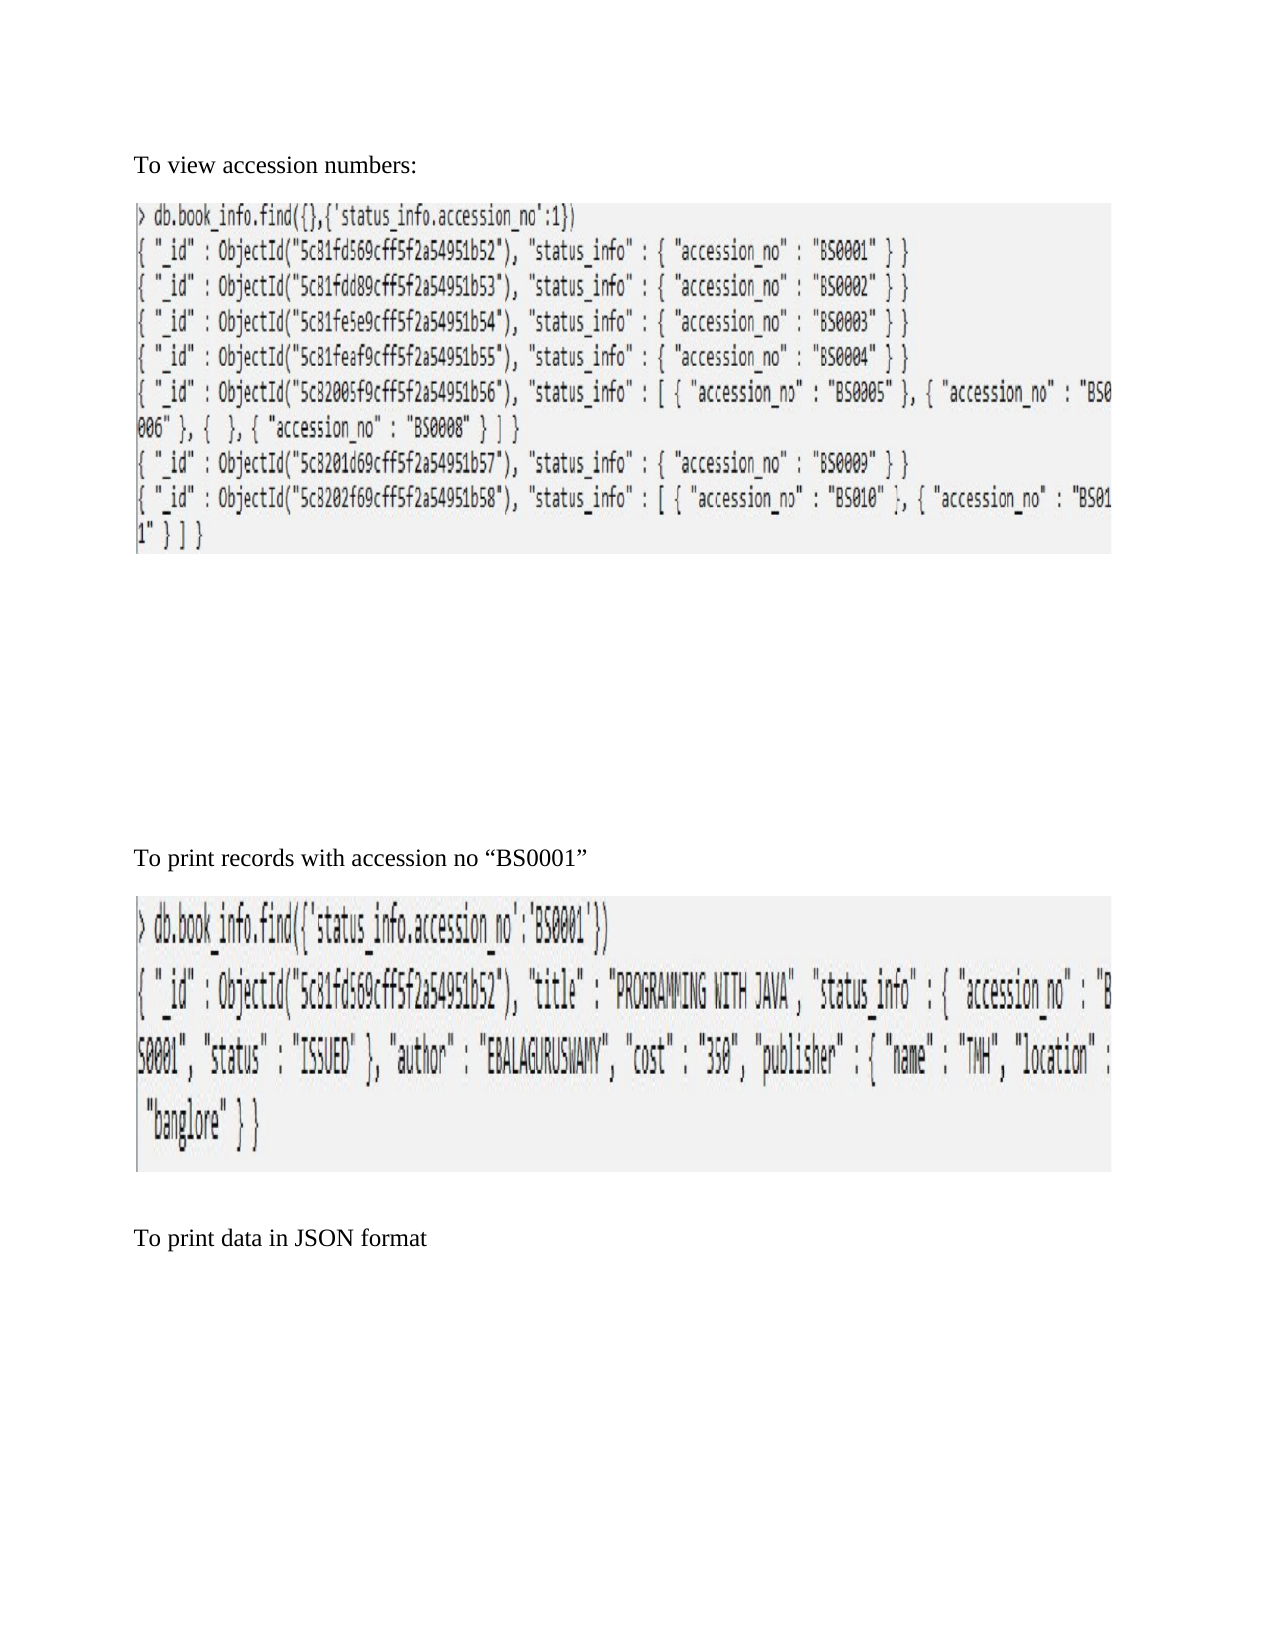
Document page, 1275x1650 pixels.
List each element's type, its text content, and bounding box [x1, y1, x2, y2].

text To print records with accession no “BS0001” [133, 843, 1202, 872]
text To view accession numbers: [133, 150, 1202, 179]
picture [136, 896, 1112, 1172]
picture [136, 203, 1112, 554]
text To print data in JSON format [133, 1223, 1202, 1252]
